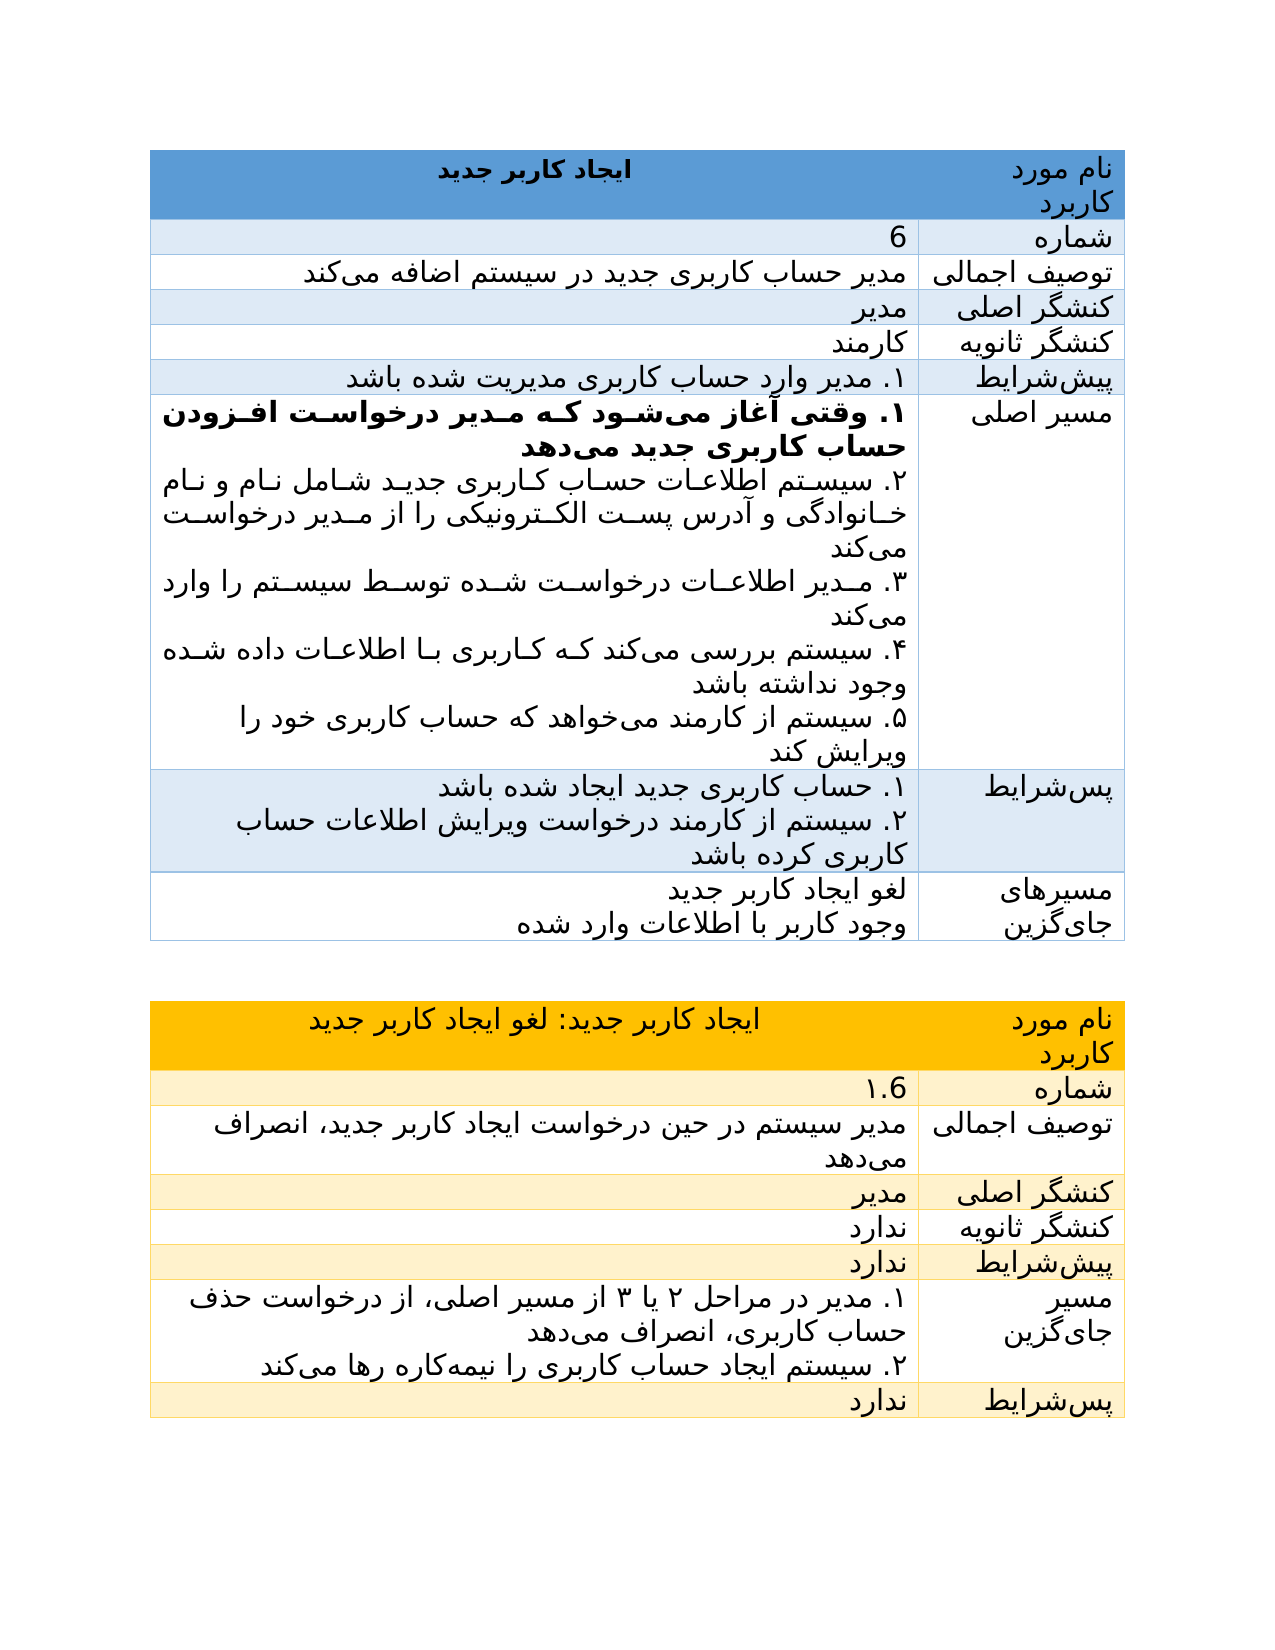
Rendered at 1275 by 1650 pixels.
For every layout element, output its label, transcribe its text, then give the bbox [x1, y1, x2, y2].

table_cell شماره [919, 1071, 1124, 1105]
table_cell مدیر [151, 290, 918, 324]
table_cell ندارد [151, 1245, 918, 1279]
table_cell مسیرهای جای‌گزین [919, 873, 1124, 940]
table_cell شماره [919, 220, 1124, 254]
table_cell پیش‌شرایط [919, 1245, 1124, 1279]
table_cell پس‌شرایط [919, 770, 1124, 871]
table_cell ۱. مدیر وارد حساب کاربری مدیریت شده باشد [151, 360, 918, 394]
table_cell ۱. مدیر در مراحل ۲ یا ۳ از مسیر اصلی، از درخواست حذف حساب کاربری، انصراف می‌دهد ۲. سیستم ایجاد حساب کاربری را نیمه‌کاره رها می‌کند [151, 1280, 918, 1382]
table_cell 6 [151, 220, 918, 254]
table_cell توصیف اجمالی [919, 1106, 1124, 1174]
table_cell ۱. حساب کاربری جدید ایجاد شده باشد ۲. سیستم از کارمند درخواست ویرایش اطلاعات حساب کاربری کرده باشد [151, 770, 918, 871]
table_cell لغو ایجاد کاربر جدید وجود کاربر با اطلاعات وارد شده [151, 873, 918, 940]
table_cell کارمند [151, 325, 918, 359]
table_cell توصیف اجمالی [919, 255, 1124, 289]
table_cell مدیر سیستم در حین درخواست ایجاد کاربر جدید، انصراف می‌دهد [151, 1106, 918, 1174]
table_cell کنشگر ثانویه [919, 1210, 1124, 1244]
table_cell ۱. وقتی آغاز می‌شود که مدیر درخواست افزودن حساب کاربری جدید می‌دهد ۲. سیستم اطلاعات حساب کاربری جدید شامل نام و نام خانوادگی و آدرس پست الکترونیکی را از مدیر درخواست می‌کند ۳. مدیر اطلاعات درخواست شده توسط سیستم را وارد می‌کند ۴. سیستم بررسی می‌کند که کاربری با اطلاعات داده شده وجود نداشته باشد ۵. سیستم از کارمند می‌خواهد که حساب کاربری خود را ویرایش کند [151, 395, 918, 768]
table_header ایجاد کاربر جدید: لغو ایجاد کاربر جدید [151, 1002, 918, 1070]
table_cell کنشگر اصلی [919, 1175, 1124, 1209]
table_cell مدیر حساب کاربری جدید در سیستم اضافه می‌کند [151, 255, 918, 289]
table_cell پیش‌شرایط [919, 360, 1124, 394]
table_cell مسیر اصلی [919, 395, 1124, 768]
table_cell ندارد [151, 1210, 918, 1244]
table_header نام مورد کاربرد [919, 1002, 1124, 1070]
table_header نام مورد کاربرد [919, 151, 1124, 219]
table_cell ۱.6 [151, 1071, 918, 1105]
table_cell کنشگر ثانویه [919, 325, 1124, 359]
table_cell پس‌شرایط [919, 1383, 1124, 1417]
table_cell مدیر [151, 1175, 918, 1209]
table_cell کنشگر اصلی [919, 290, 1124, 324]
table_cell مسیر جای‌گزین [919, 1280, 1124, 1382]
table_cell ندارد [151, 1383, 918, 1417]
table_header ایجاد کاربر جدید [151, 151, 918, 219]
